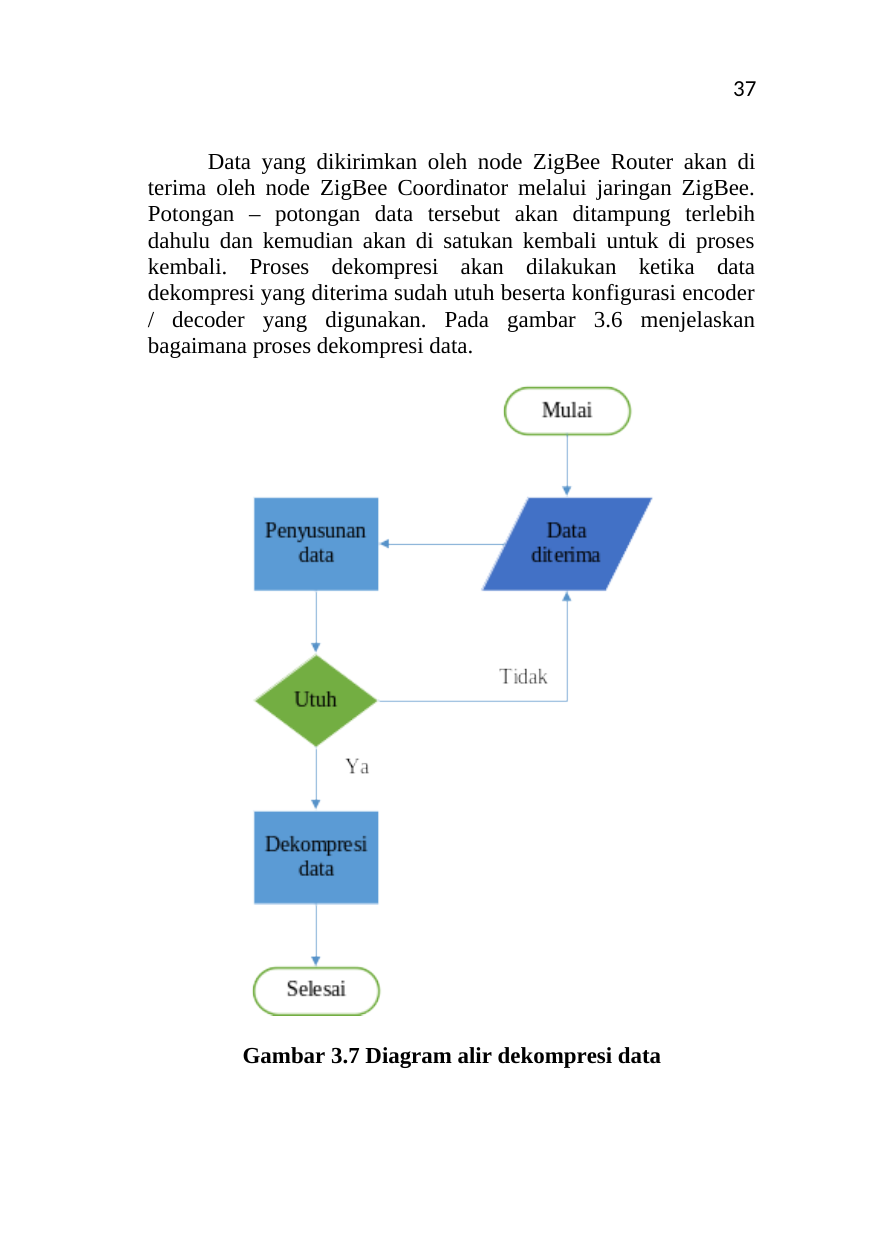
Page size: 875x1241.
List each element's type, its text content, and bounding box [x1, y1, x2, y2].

text Data yang dikirimkan oleh node ZigBee Router akan di terima oleh node ZigBee Coordinator melalui jaringan ZigBee. Potongan – potongan data tersebut akan ditampung terlebih dahulu dan kemudian akan di satukan kembali untuk di proses kembali. Proses dekompresi akan dilakukan ketika data dekompresi yang diterima sudah utuh beserta konfigurasi encoder / decoder yang digunakan. Pada gambar 3.6 menjelaskan bagaimana proses dekompresi data. [148, 148, 756, 358]
text Gambar 3. Diagram alir dekompresi data [148, 1042, 756, 1069]
